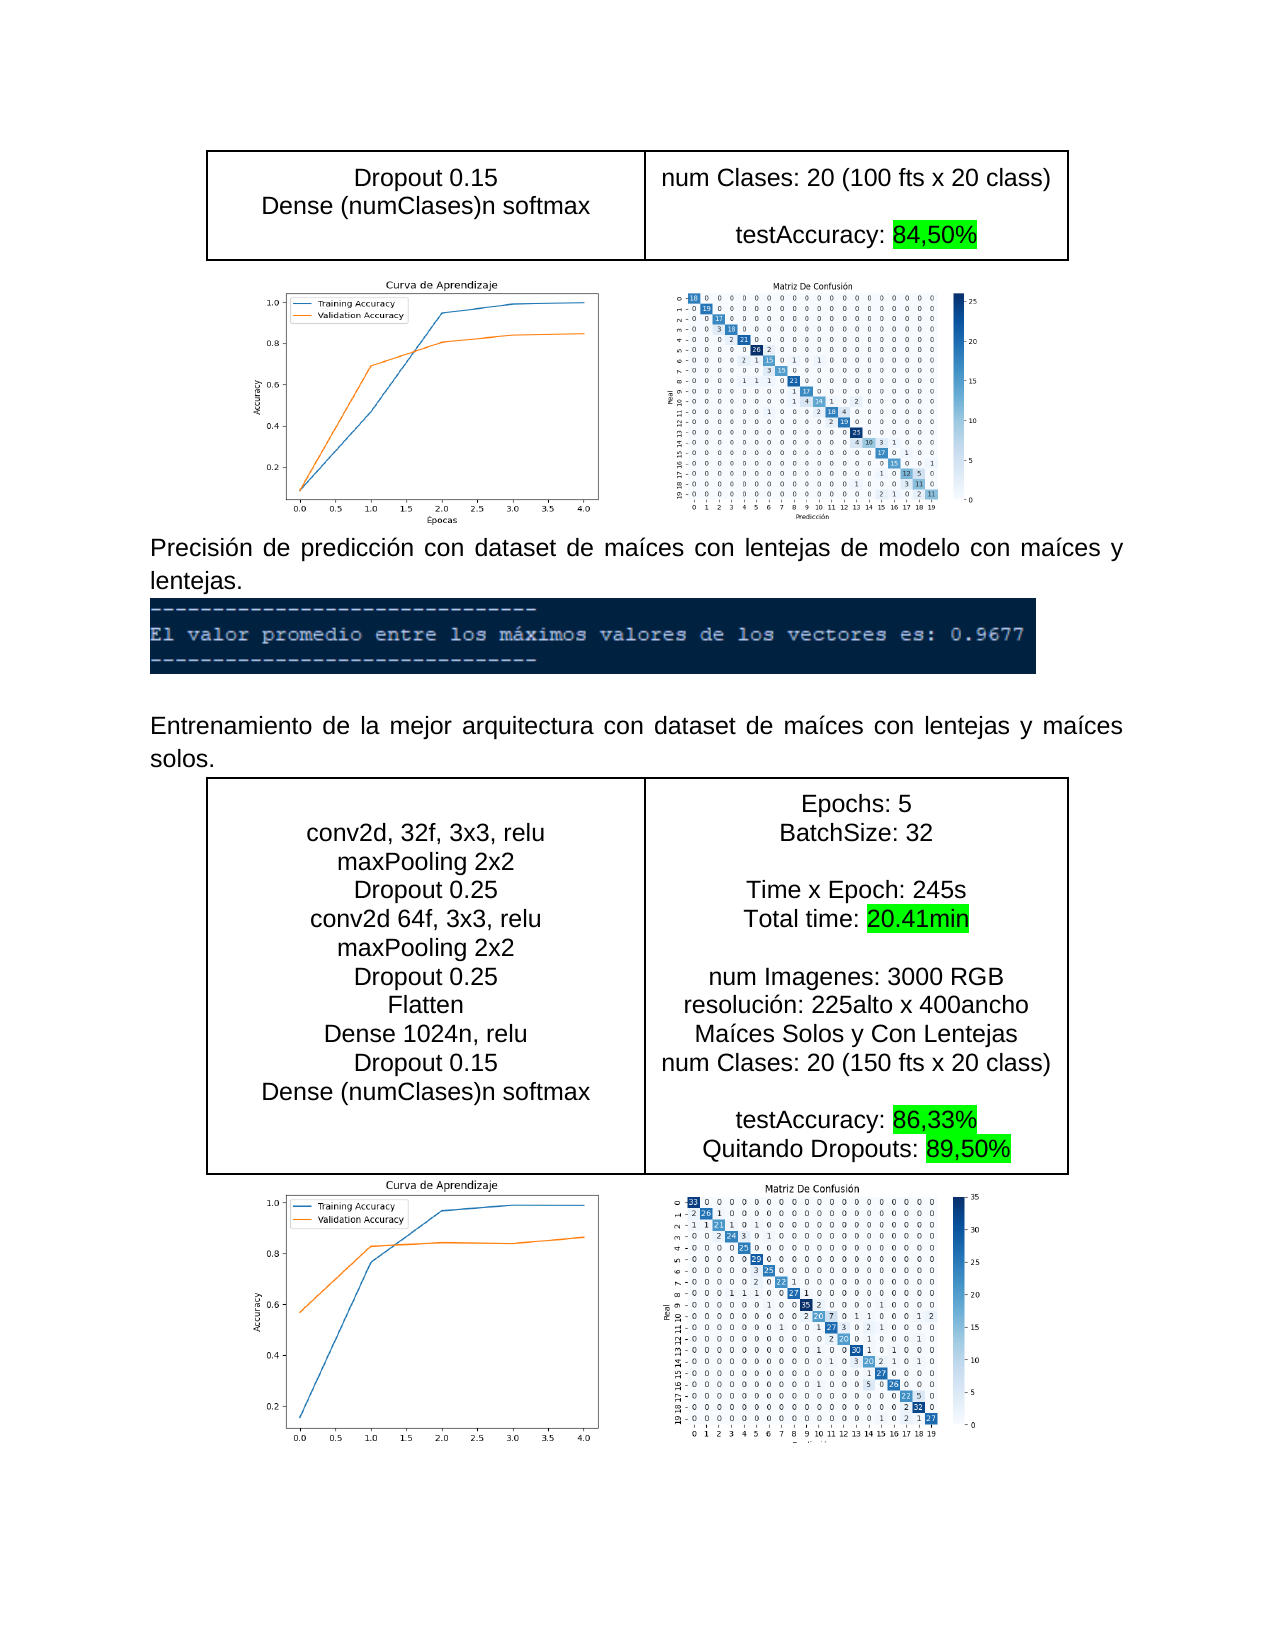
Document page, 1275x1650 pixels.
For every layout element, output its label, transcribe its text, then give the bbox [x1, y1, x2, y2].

text Entrenamiento de la mejor arquitectura con dataset de maíces con lentejas y maíces solos. [150, 711, 1125, 772]
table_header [646, 152, 1067, 259]
picture [235, 1175, 1040, 1443]
text Precisión de predicción con dataset de maíces con lentejas de modelo con maíces y lentejas. [150, 533, 1125, 594]
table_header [208, 152, 644, 259]
picture [150, 598, 1036, 674]
table_header Epochs: 5 BatchSize: 32 Time x Epoch: 245s Total time: 20.41min num Imagenes: 3000 RGB resolución: 225alto x 400ancho Maíces Solos y Con Lentejas num Clases: 20 (150 fts x 20 class) testAccuracy: 86,33% Quitando Dropouts: 89,50% [646, 779, 1067, 1173]
picture [235, 261, 1040, 529]
